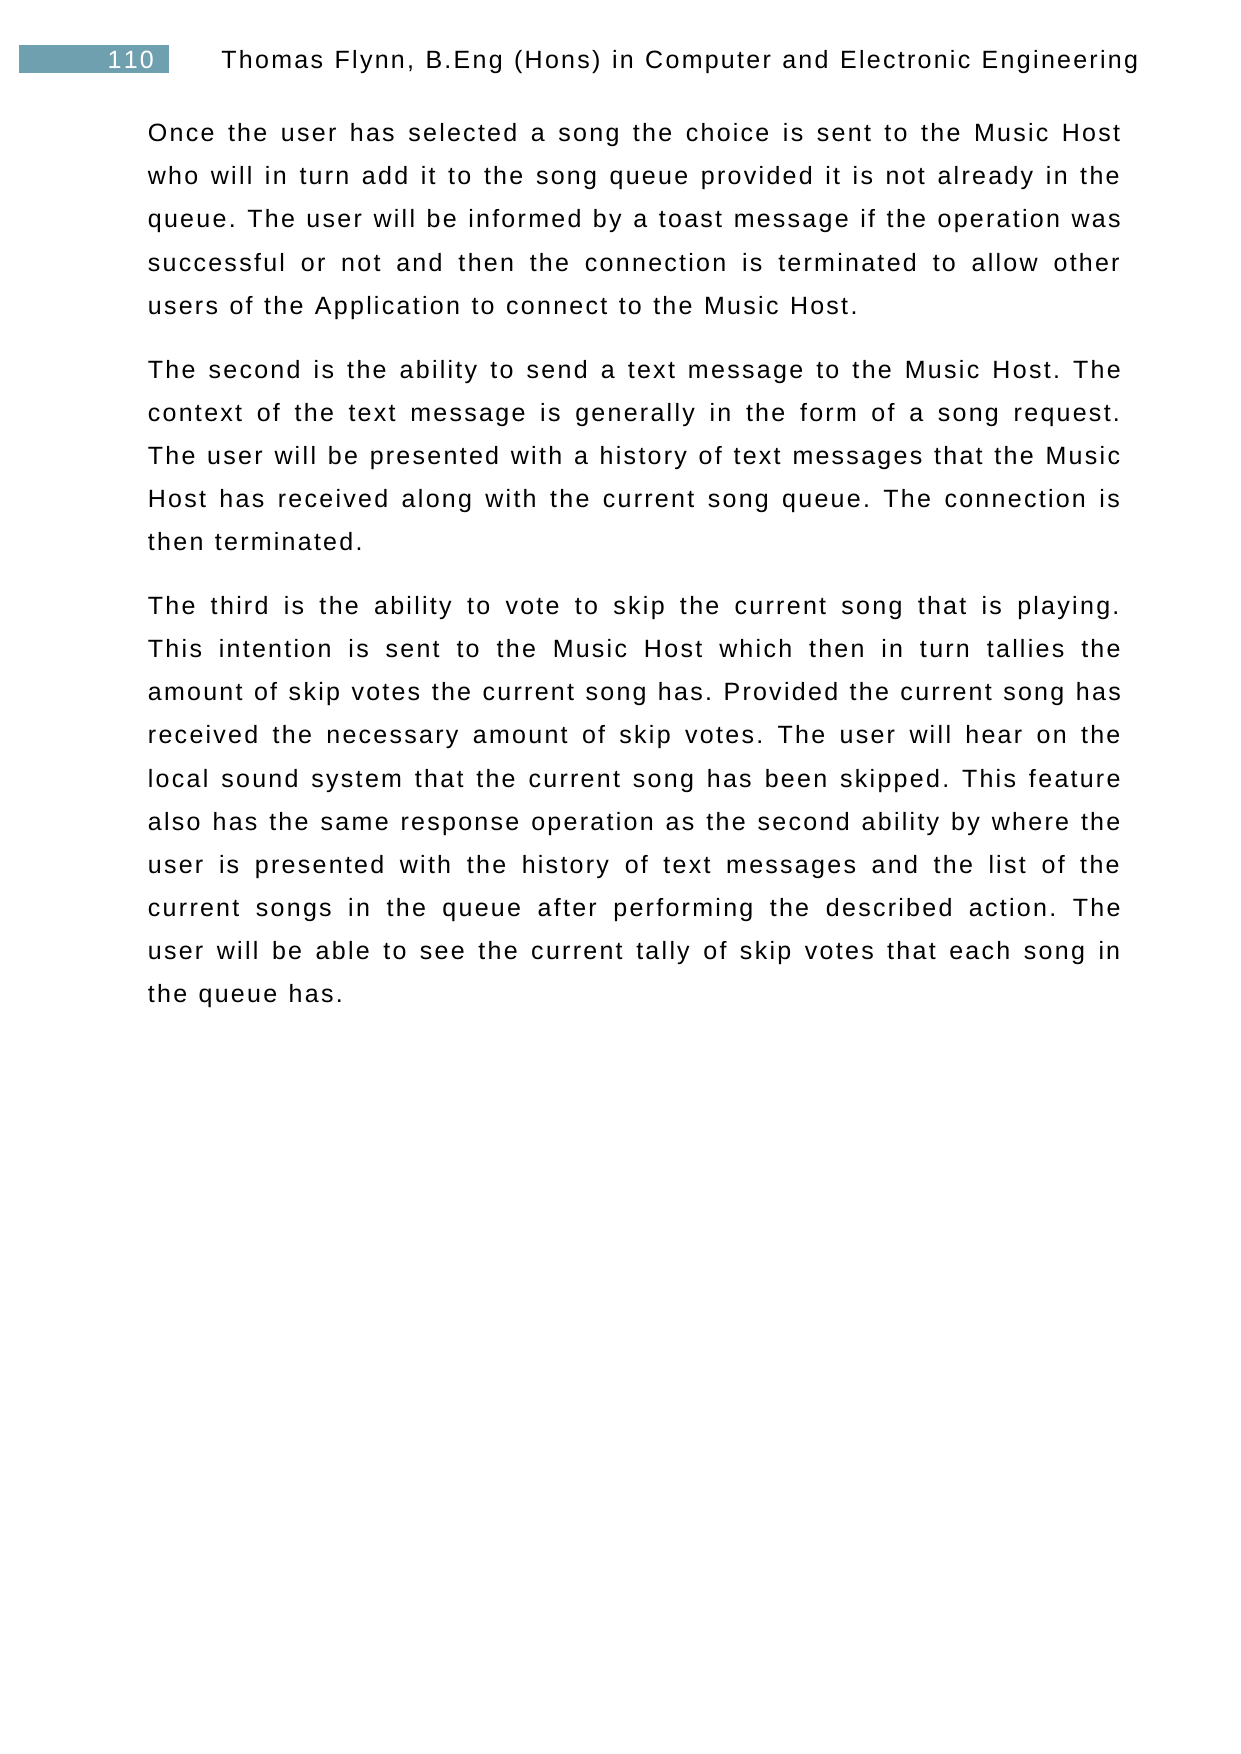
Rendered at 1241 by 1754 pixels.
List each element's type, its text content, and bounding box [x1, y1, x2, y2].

text The third is the ability to vote to skip the current song that is playing. This intention is sent to the Music Host which then in turn tallies the amount of skip votes the current song has. Provided the current song has received the necessary amount of skip votes. The user will hear on the local sound system that the current song has been skipped. This feature also has the same response operation as the second ability by where the user is presented with the history of text messages and the list of the current songs in the queue after performing the described action. The user will be able to see the current tally of skip votes that each song in the queue has. [148, 591, 1122, 1008]
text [148, 118, 1122, 319]
text The second is the ability to send a text message to the Music Host. The context of the text message is generally in the form of a song request. The user will be presented with a history of text messages that the Music Host has received along with the current song queue. The connection is then terminated. [148, 354, 1122, 556]
